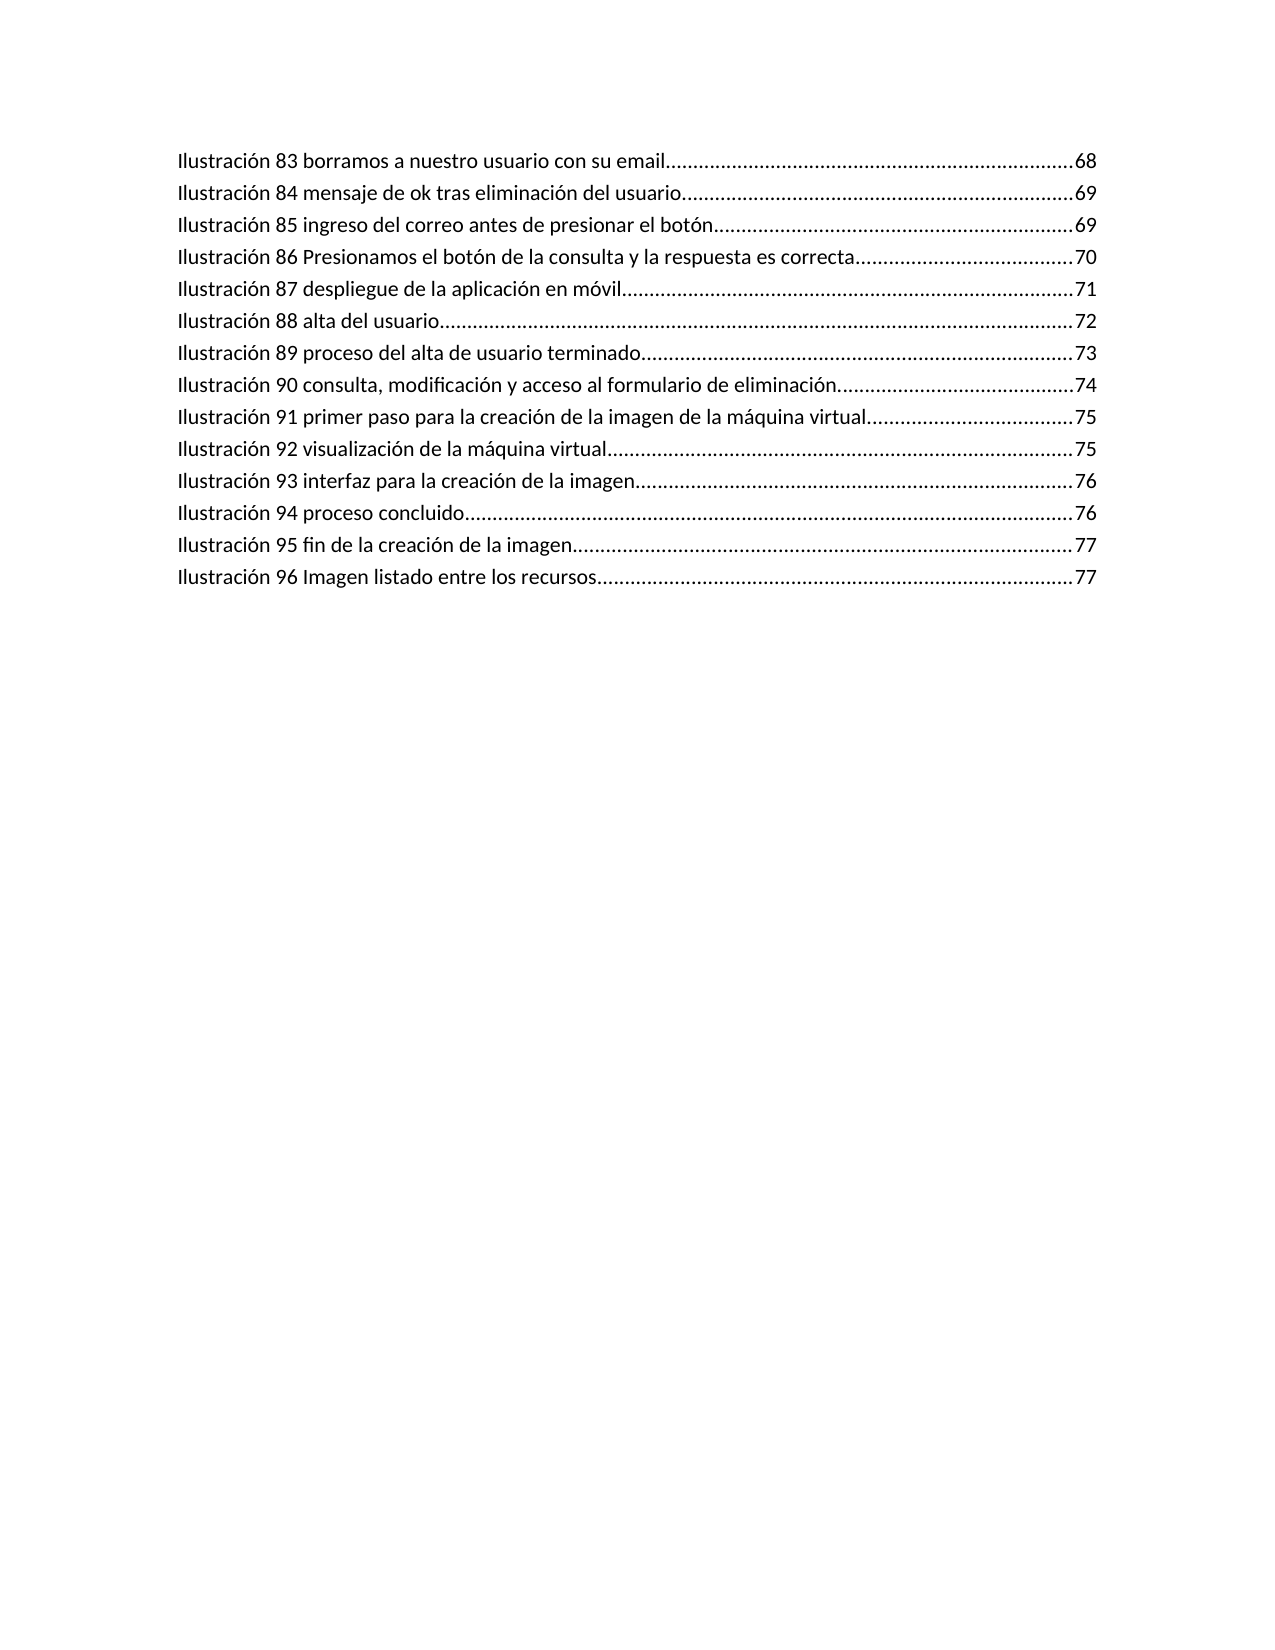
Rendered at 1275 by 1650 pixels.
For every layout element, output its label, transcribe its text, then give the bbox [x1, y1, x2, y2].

text Ilustración 92 visualización de la máquina virtual 75 [177, 435, 1098, 462]
text Ilustración 85 ingreso del correo antes de presionar el botón 69 [177, 212, 1098, 238]
text Ilustración 88 alta del usuario 72 [177, 307, 1098, 334]
text Ilustración 84 mensaje de ok tras eliminación del usuario. 69 [177, 179, 1098, 206]
text Ilustración 83 borramos a nuestro usuario con su email 68 [177, 148, 1098, 174]
text Ilustración 96 Imagen listado entre los recursos 77 [177, 563, 1098, 590]
text Ilustración 91 primer paso para la creación de la imagen de la máquina virtual. 75 [177, 403, 1098, 430]
text Ilustración 89 proceso del alta de usuario terminado 73 [177, 339, 1098, 366]
text Ilustración 94 proceso concluido 76 [177, 499, 1098, 526]
text Ilustración 93 interfaz para la creación de la imagen. 76 [177, 467, 1098, 494]
text Ilustración 90 consulta, modificación y acceso al formulario de eliminación. 74 [177, 371, 1098, 398]
text Ilustración 86 Presionamos el botón de la consulta y la respuesta es correcta 70 [177, 243, 1098, 270]
text Ilustración 87 despliegue de la aplicación en móvil 71 [177, 276, 1098, 302]
text Ilustración 95 fin de la creación de la imagen 77 [177, 531, 1098, 558]
